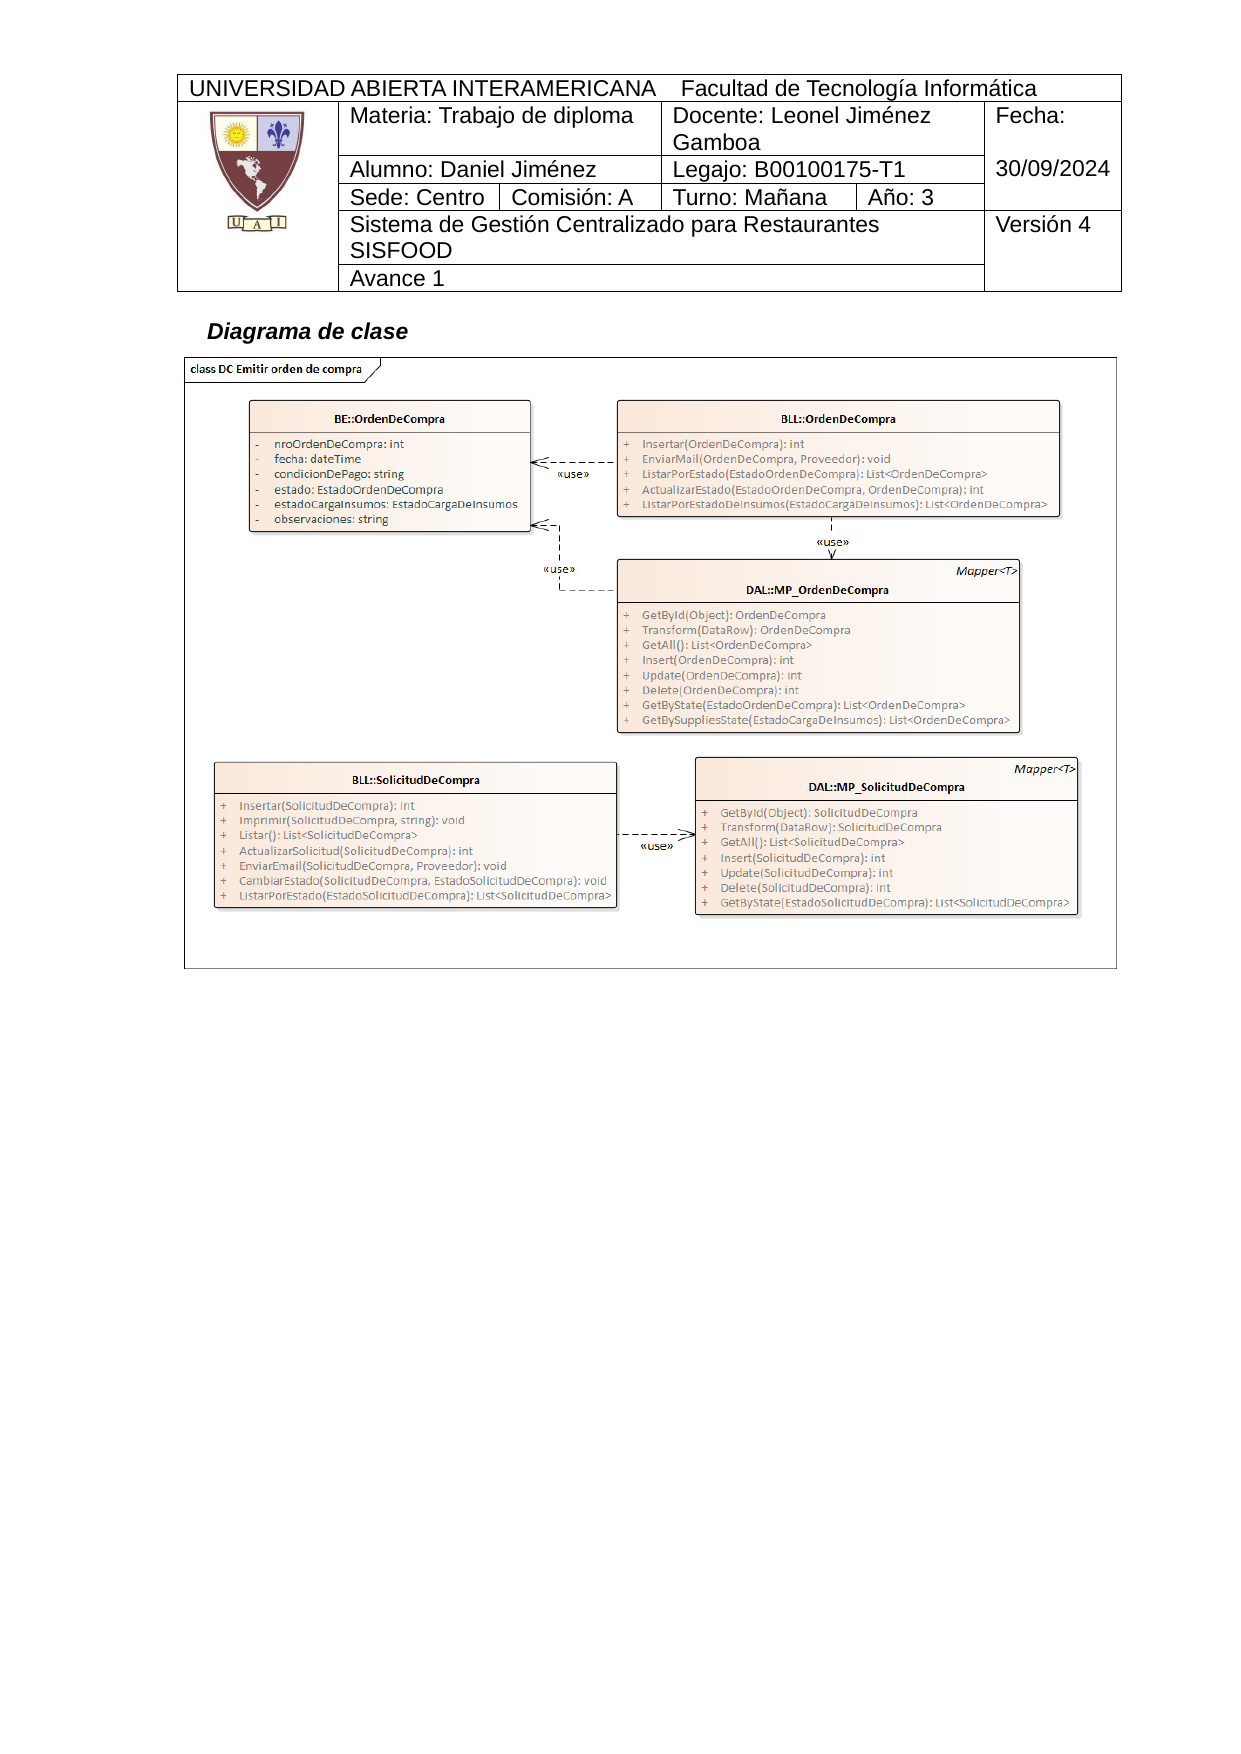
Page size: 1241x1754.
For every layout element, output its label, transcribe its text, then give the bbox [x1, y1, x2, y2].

picture [188, 102, 327, 236]
picture [177, 351, 1123, 975]
subtitle Diagrama de clase [207, 318, 1122, 345]
